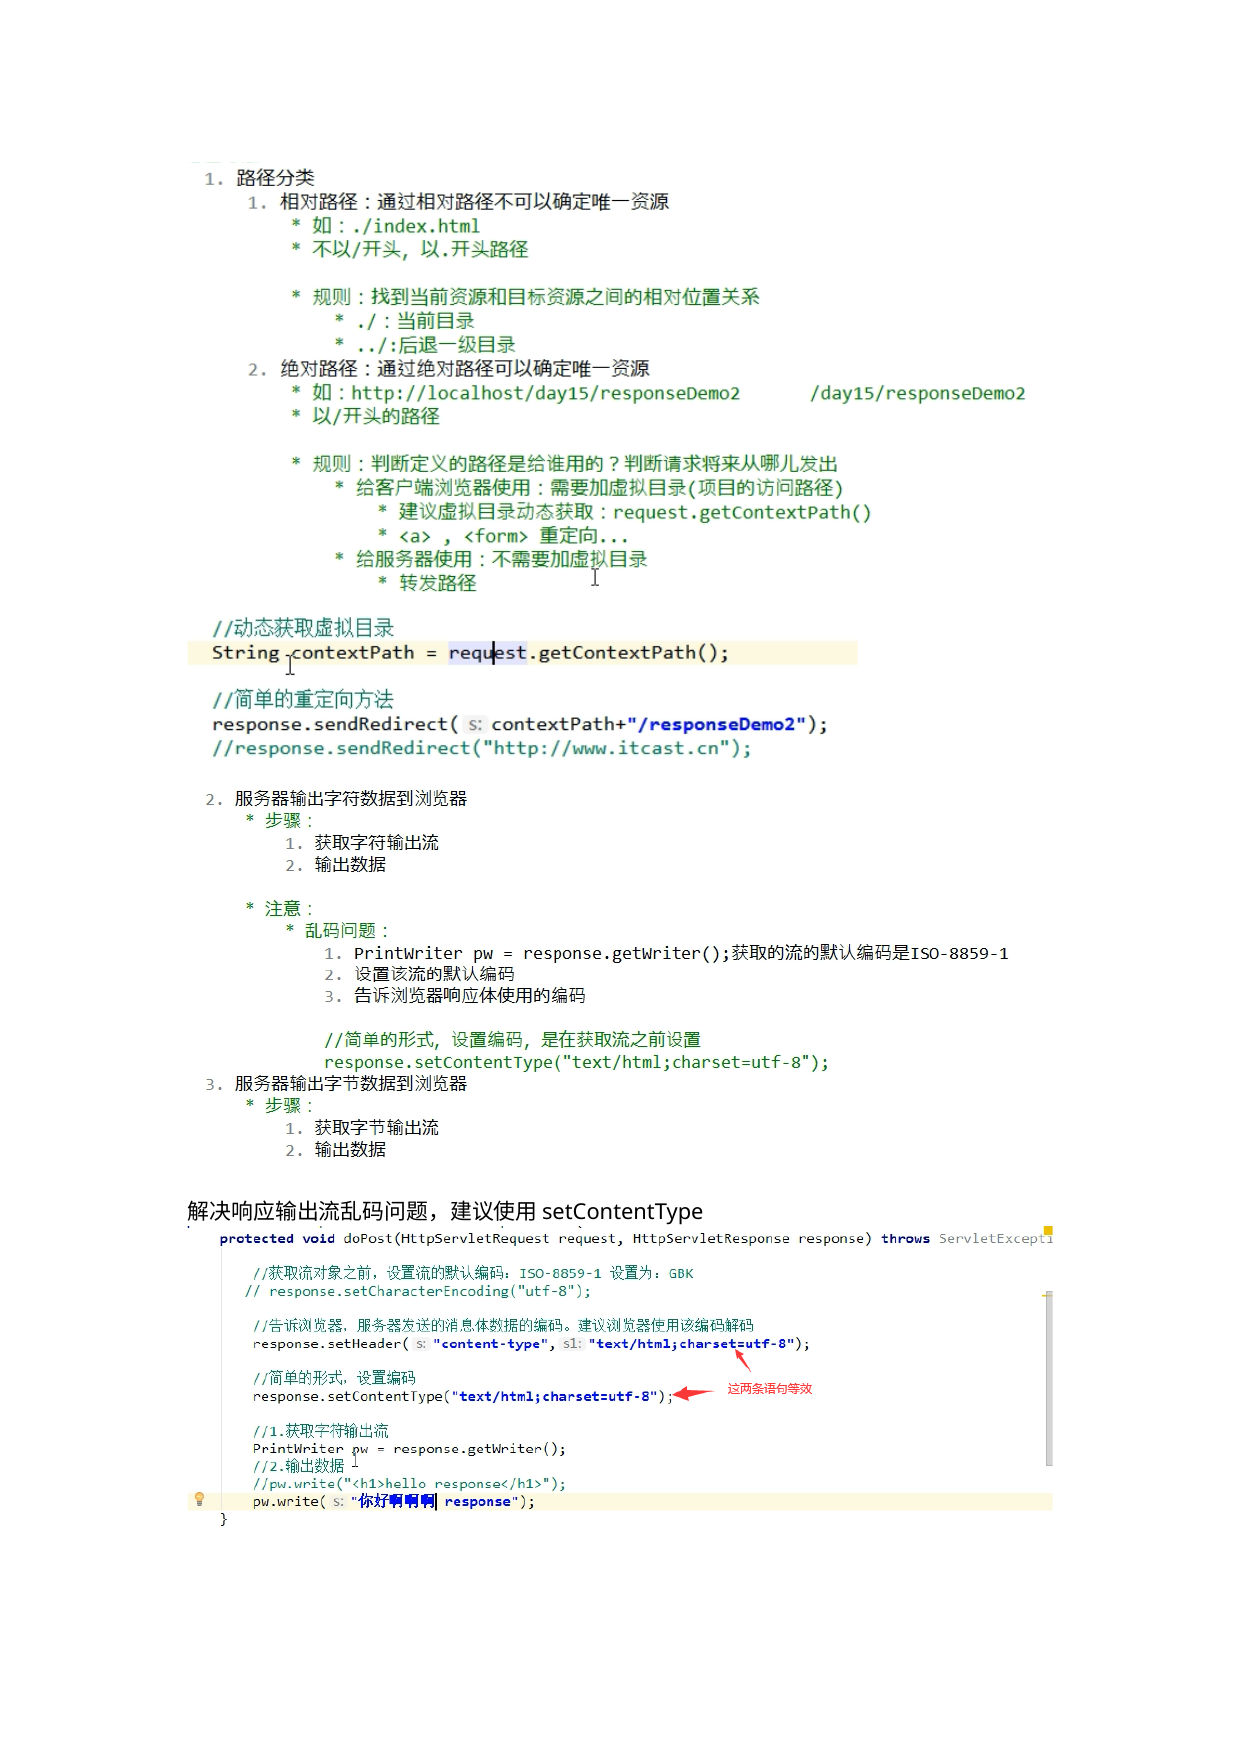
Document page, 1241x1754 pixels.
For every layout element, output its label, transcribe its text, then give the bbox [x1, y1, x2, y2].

text 解决响应输出流乱码问题，建议使用setContentType [187, 1194, 1053, 1226]
picture [187, 1226, 1053, 1534]
picture [187, 162, 1053, 1165]
